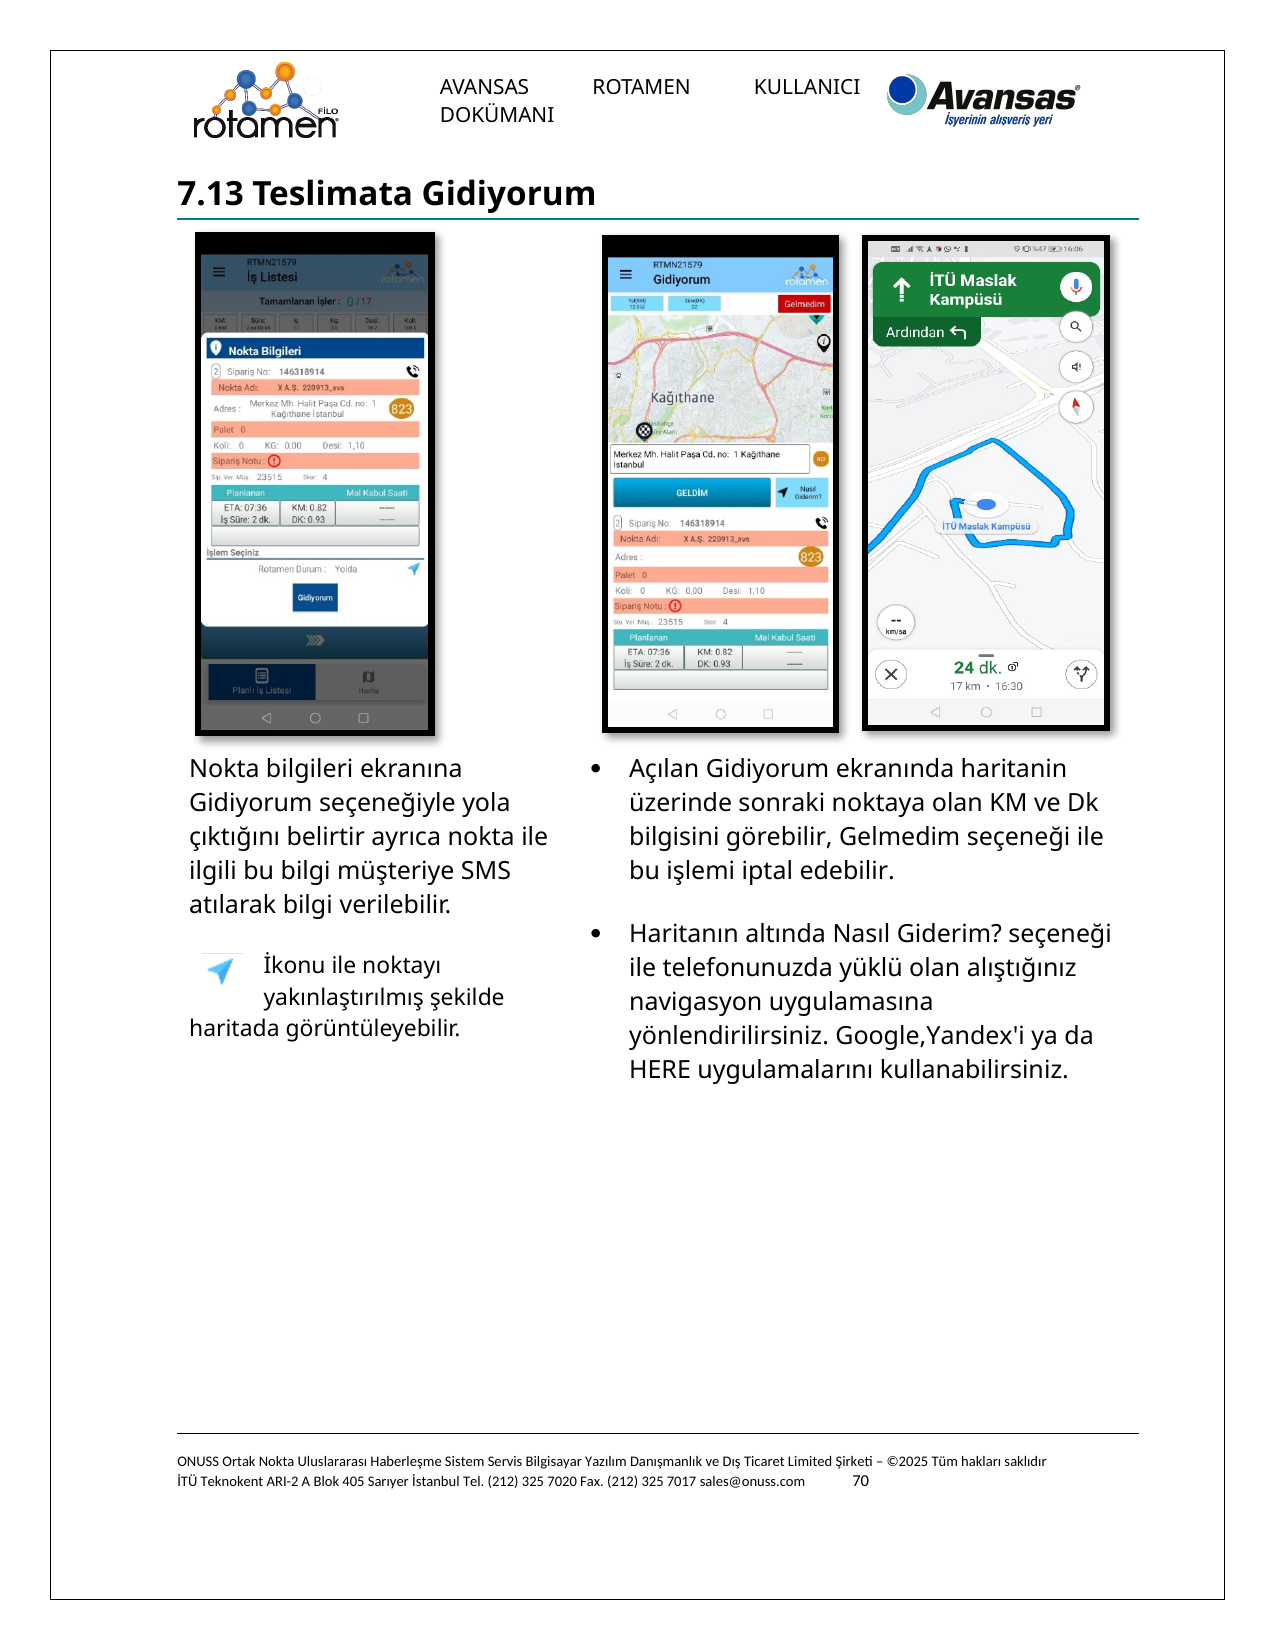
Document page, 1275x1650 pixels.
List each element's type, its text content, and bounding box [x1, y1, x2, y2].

subtitle Teslimata Gidiyorum [177, 170, 1139, 218]
picture [201, 238, 428, 730]
picture [188, 62, 343, 138]
picture [883, 73, 1084, 128]
picture [608, 241, 833, 727]
table_header [580, 225, 1139, 751]
table_cell Açılan Gidiyorum ekranında haritanin üzerinde sonraki noktaya olan KM ve Dk bilgisini görebilir, Gelmedim seçeneği ile bu işlemi iptal edebilir. Haritanın altında Nasıl Giderim? seçeneği ile telefonunuzda yüklü olan alıştığınız navigasyon uygulamasına yönlendirilirsiniz. Google,Yandex'i ya da HERE uygulamalarını kullanabilirsiniz. [580, 751, 1139, 1114]
table_header [178, 225, 580, 751]
table_cell Nokta bilgileri ekranına Gidiyorum seçeneğiyle yola çıktığını belirtir ayrıca nokta ile ilgili bu bilgi müşteriye SMS atılarak bilgi verilebilir. İkonu ile noktayı yakınlaştırılmış şekilde haritada görüntüleyebilir. [178, 751, 580, 1114]
picture [202, 953, 245, 996]
picture [868, 241, 1104, 725]
